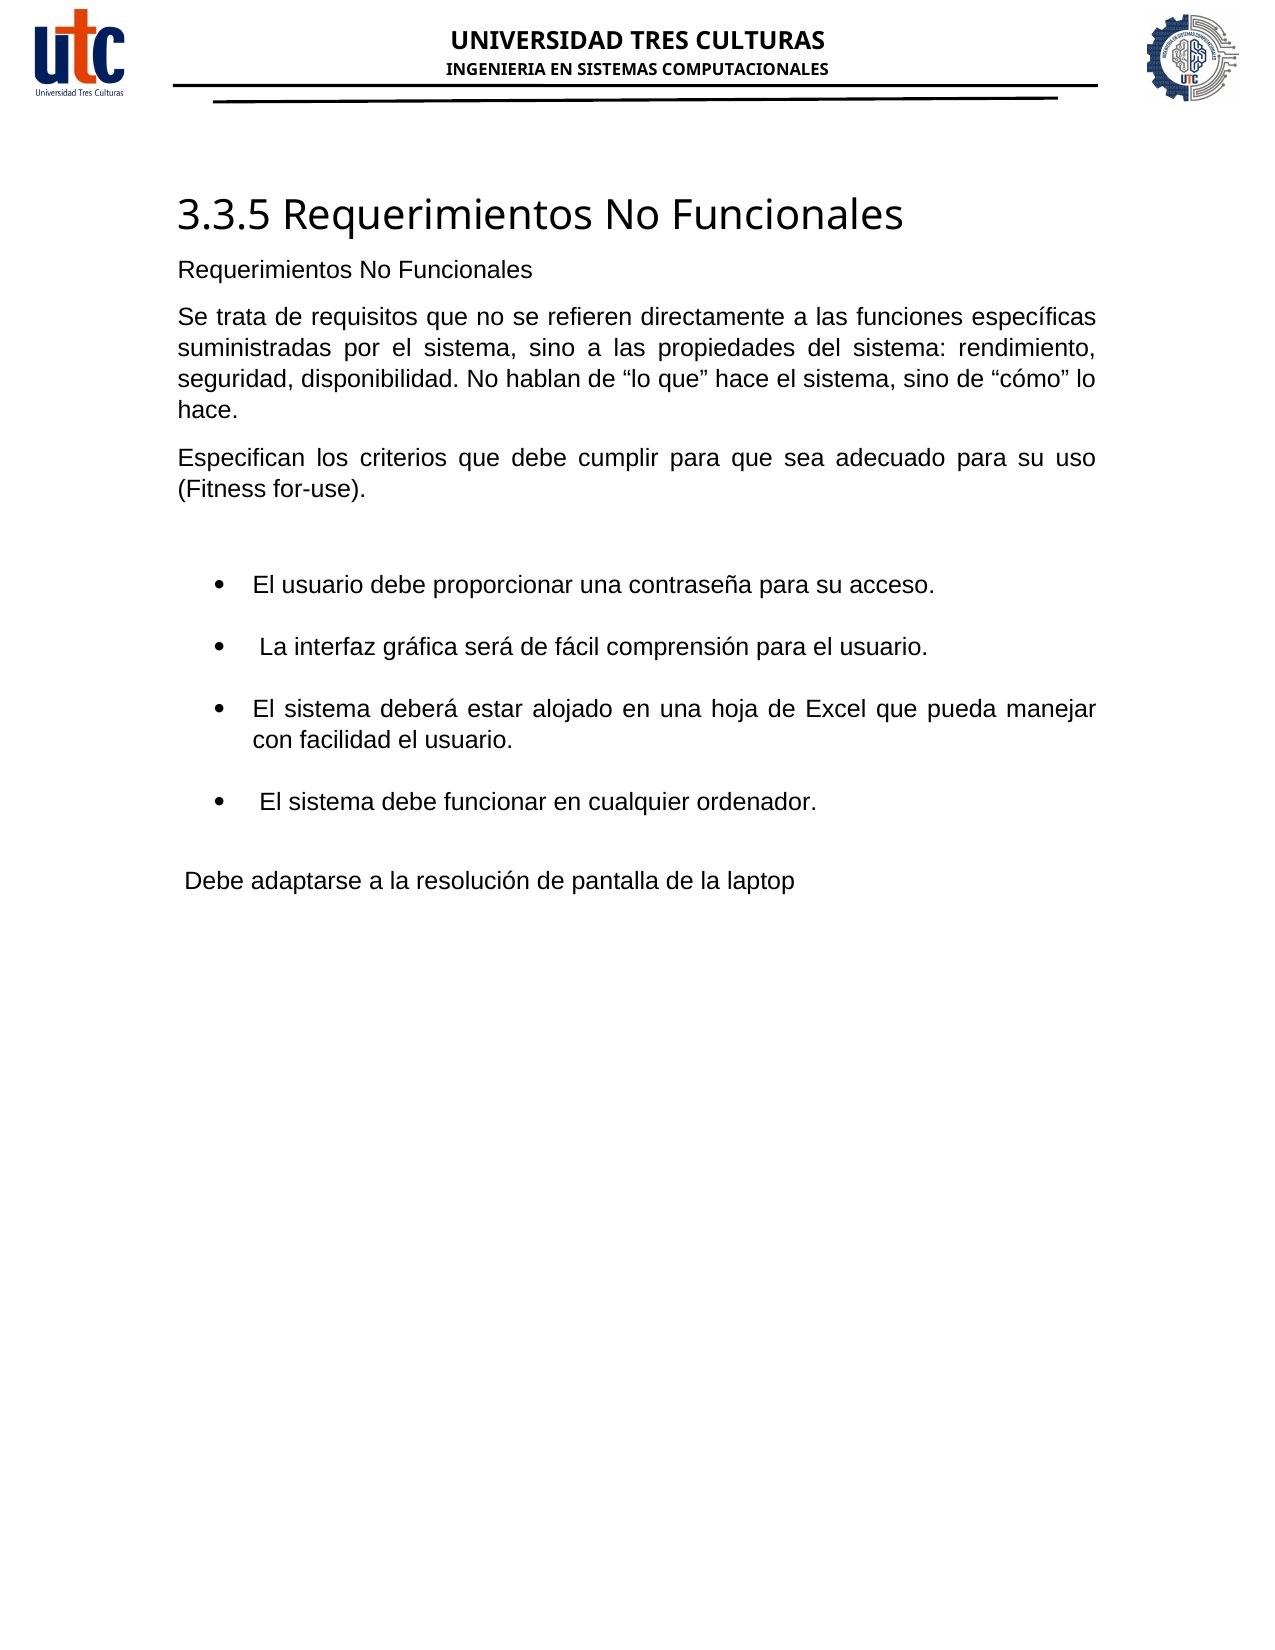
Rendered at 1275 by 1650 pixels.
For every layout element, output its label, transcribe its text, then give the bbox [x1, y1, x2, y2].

text Requerimientos No Funcionales [177, 255, 1098, 283]
text Especifican los criterios que debe cumplir para que sea adecuado para su uso (Fitness for-use). [177, 443, 1098, 503]
picture [1147, 11, 1239, 104]
subtitle 3.3.5 Requerimientos No Funcionales [177, 185, 1098, 242]
text Debe adaptarse a la resolución de pantalla de la laptop [177, 866, 1098, 895]
list El sistema deberá estar alojado en una hoja de Excel que pueda manejar con facilidad el usuario. [215, 694, 1098, 754]
picture [34, 9, 125, 96]
list La interfaz gráfica será de fácil comprensión para el usuario. [215, 632, 1098, 661]
list El usuario debe proporcionar una contraseña para su acceso. [215, 570, 1098, 598]
text Se trata de requisitos que no se refieren directamente a las funciones específicas suministradas por el sistema, sino a las propiedades del sistema: rendimiento, seguridad, disponibilidad. No hablan de “lo que” hace el sistema, sino de “cómo” lo hace. [177, 302, 1098, 424]
list El sistema debe funcionar en cualquier ordenador. [215, 787, 1098, 816]
